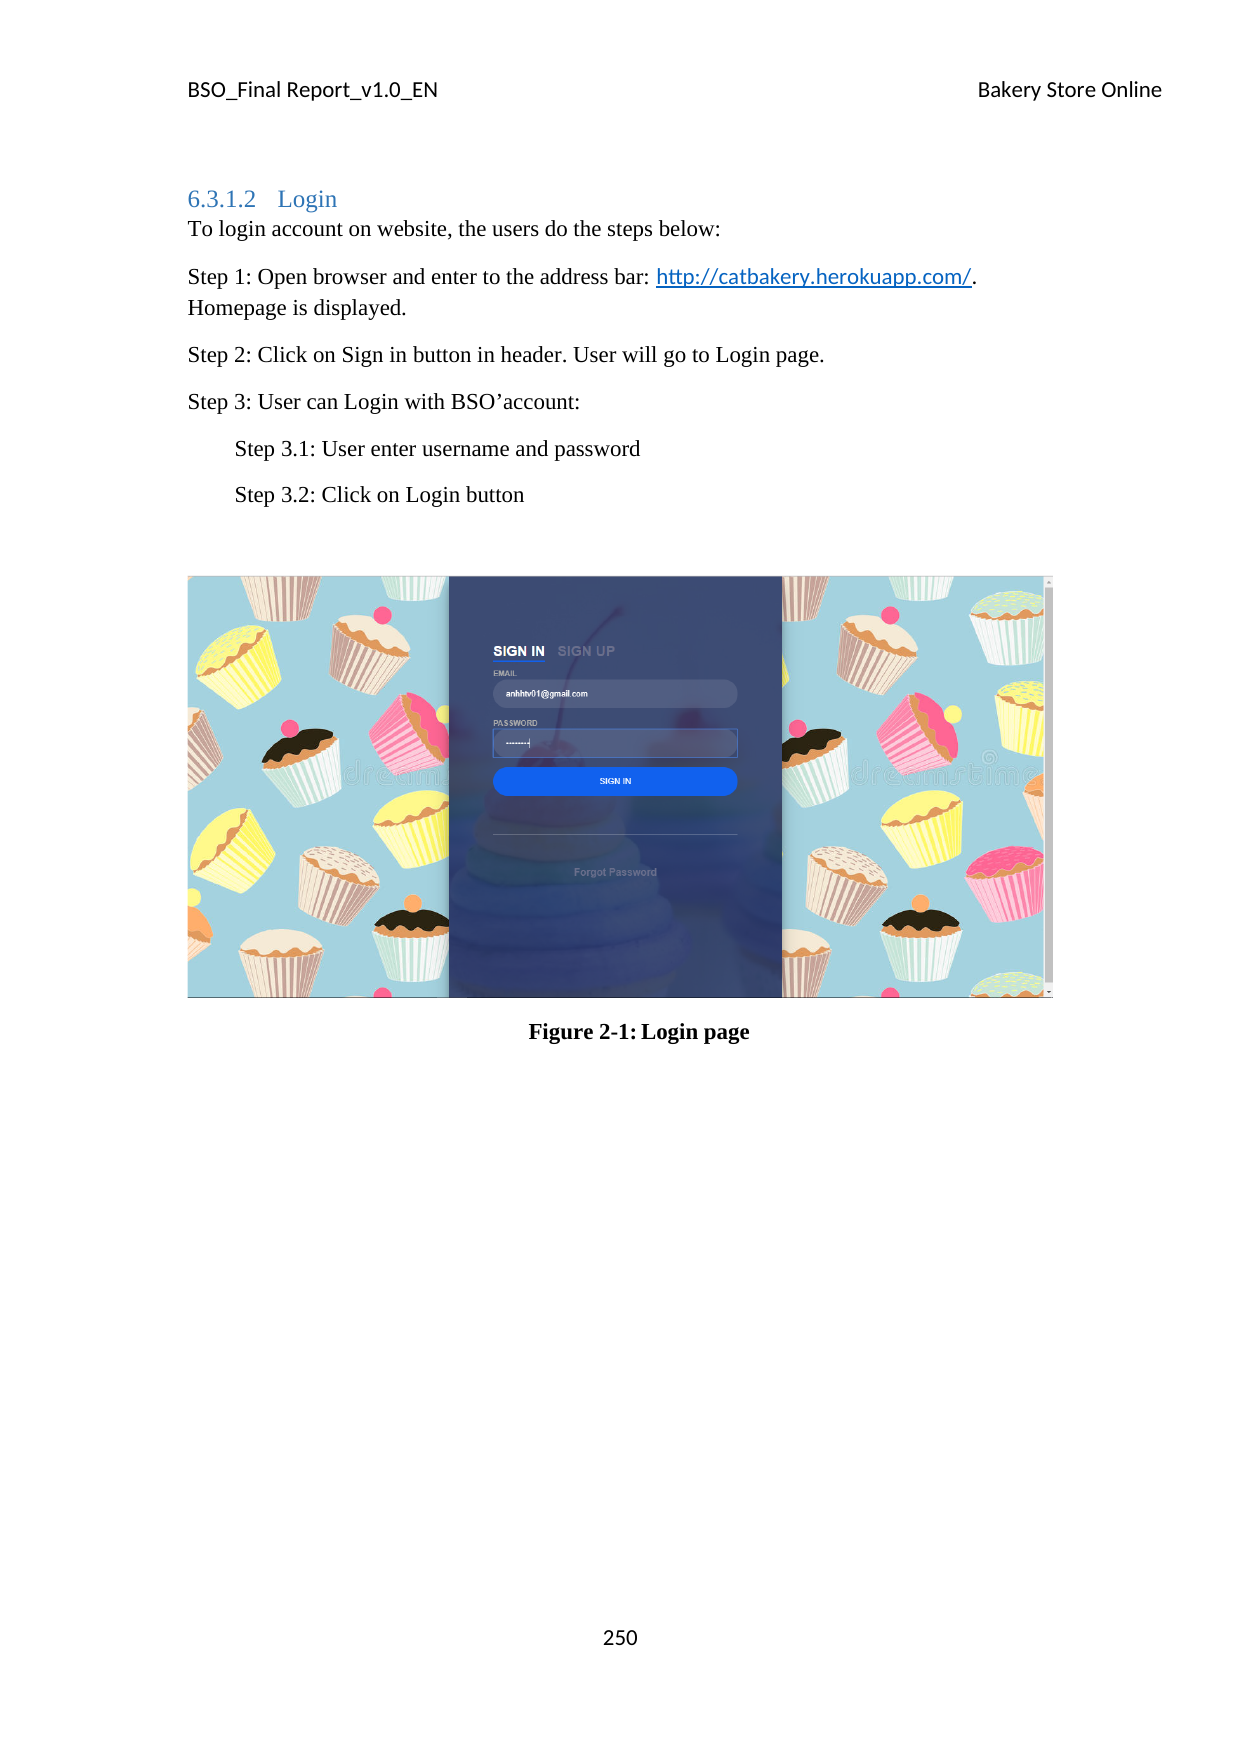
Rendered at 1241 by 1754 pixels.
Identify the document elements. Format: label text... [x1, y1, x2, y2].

text Step 3: User can Login with BSO’account: [187, 388, 1053, 414]
text To login account on website, the users do the steps below: [187, 215, 1053, 242]
subtitle Login [187, 184, 1053, 213]
picture [187, 575, 1053, 998]
list Login page [225, 1018, 1053, 1044]
text Step 3.2: Click on Login button [187, 481, 1053, 508]
text Step 3.1: User enter username and password [187, 434, 1053, 461]
text Step 2: Click on Sign in button in header. User will go to Login page. [187, 341, 1053, 367]
text Step 1: Open browser and enter to the address bar: http://catbakery.herokuapp.com/. Homepage is displayed. [187, 262, 1053, 320]
